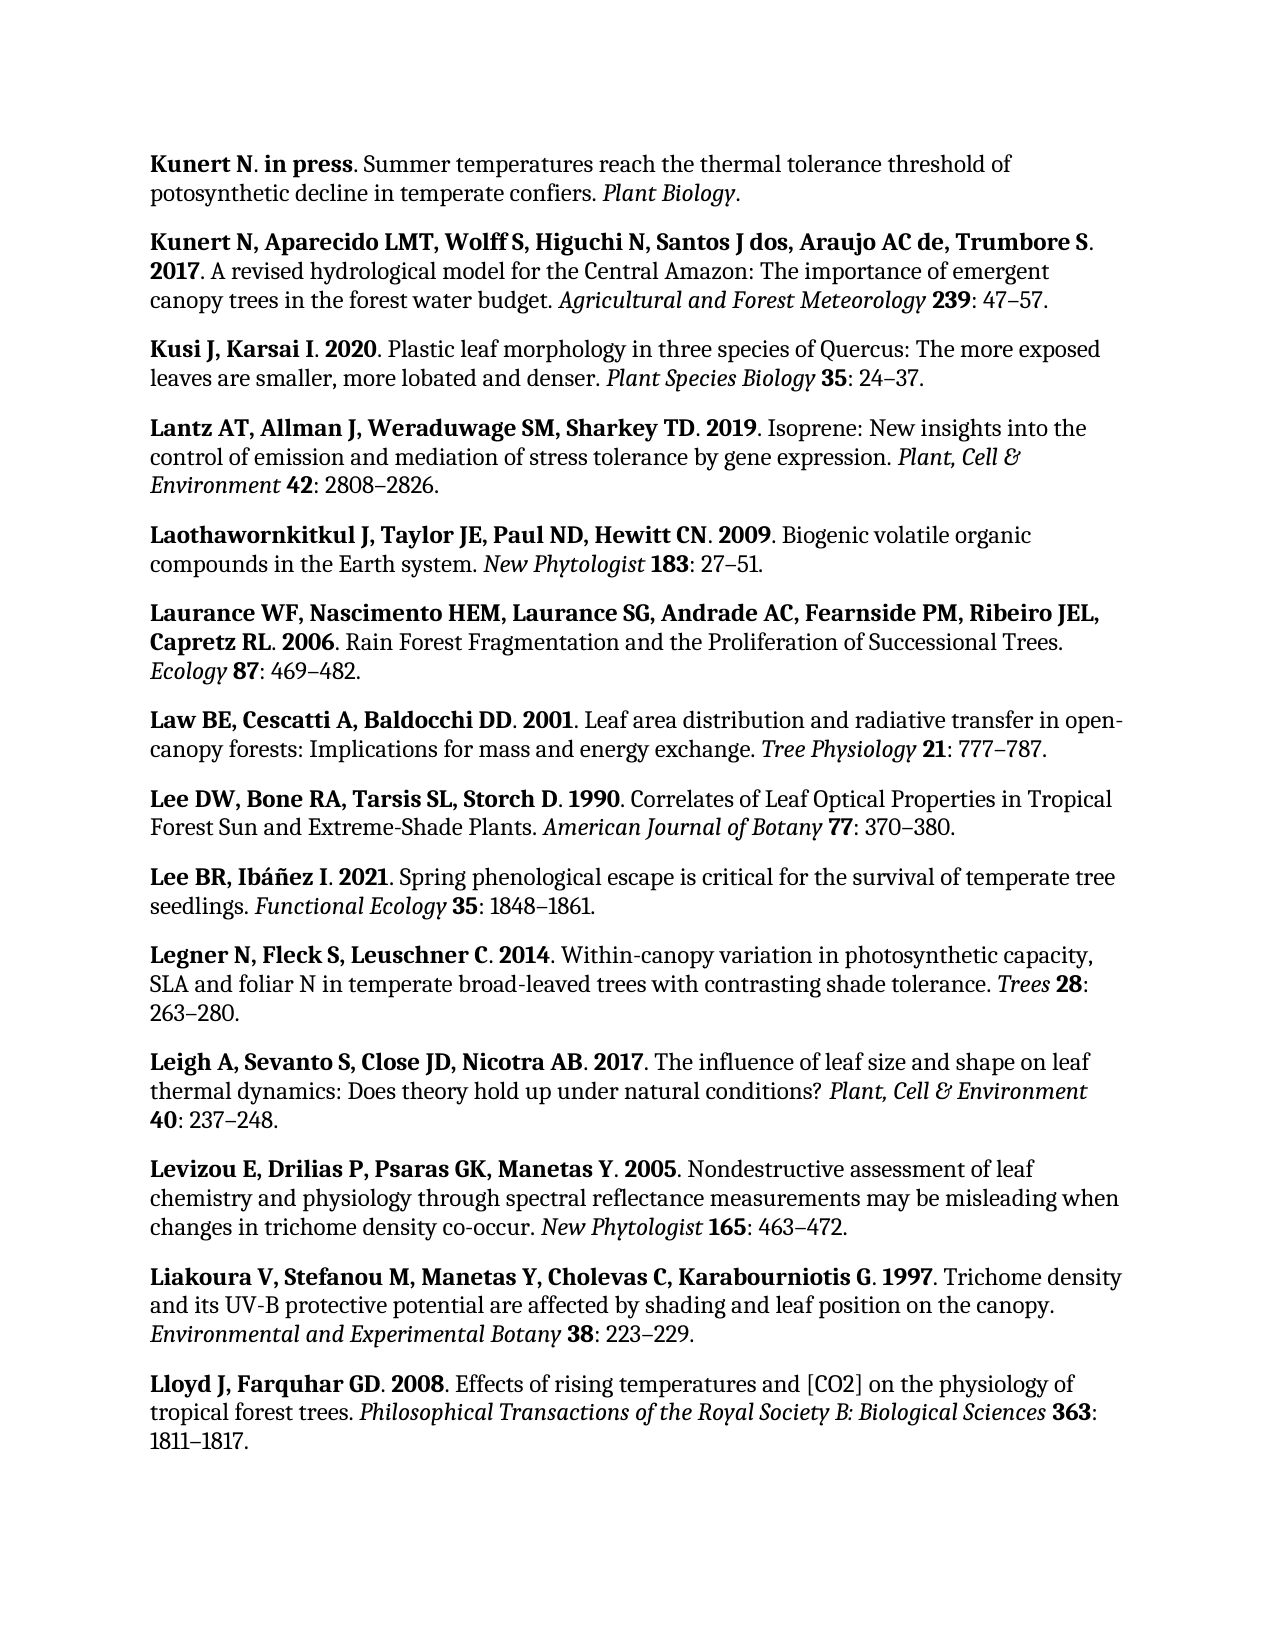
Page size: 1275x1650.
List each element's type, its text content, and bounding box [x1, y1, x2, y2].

text Kunert N. in press. Summer temperatures reach the thermal tolerance threshold of potosynthetic decline in temperate confiers. Plant Biology. [150, 150, 1125, 207]
text Lloyd J, Farquhar GD. 2008. Effects of rising temperatures and [CO2] on the physiology of tropical forest trees. Philosophical Transactions of the Royal Society B: Biological Sciences 363: 1811–1817. [150, 1369, 1125, 1456]
text Leigh A, Sevanto S, Close JD, Nicotra AB. 2017. The influence of leaf size and shape on leaf thermal dynamics: Does theory hold up under natural conditions? Plant, Cell & Environment 40: 237–248. [150, 1048, 1125, 1134]
text Lantz AT, Allman J, Weraduwage SM, Sharkey TD. 2019. Isoprene: New insights into the control of emission and mediation of stress tolerance by gene expression. Plant, Cell & Environment 42: 2808–2826. [150, 414, 1125, 500]
text Kusi J, Karsai I. 2020. Plastic leaf morphology in three species of Quercus: The more exposed leaves are smaller, more lobated and denser. Plant Species Biology 35: 24–37. [150, 335, 1125, 393]
text Laothawornkitkul J, Taylor JE, Paul ND, Hewitt CN. 2009. Biogenic volatile organic compounds in the Earth system. New Phytologist 183: 27–51. [150, 521, 1125, 578]
text Laurance WF, Nascimento HEM, Laurance SG, Andrade AC, Fearnside PM, Ribeiro JEL, Capretz RL. 2006. Rain Forest Fragmentation and the Proliferation of Successional Trees. Ecology 87: 469–482. [150, 599, 1125, 685]
text Lee DW, Bone RA, Tarsis SL, Storch D. 1990. Correlates of Leaf Optical Properties in Tropical Forest Sun and Extreme-Shade Plants. American Journal of Botany 77: 370–380. [150, 784, 1125, 842]
text Law BE, Cescatti A, Baldocchi DD. 2001. Leaf area distribution and radiative transfer in open-canopy forests: Implications for mass and energy exchange. Tree Physiology 21: 777–787. [150, 706, 1125, 764]
text Lee BR, Ibáñez I. 2021. Spring phenological escape is critical for the survival of temperate tree seedlings. Functional Ecology 35: 1848–1861. [150, 863, 1125, 920]
text Legner N, Fleck S, Leuschner C. 2014. Within-canopy variation in photosynthetic capacity, SLA and foliar N in temperate broad-leaved trees with contrasting shade tolerance. Trees 28: 263–280. [150, 941, 1125, 1027]
text Kunert N, Aparecido LMT, Wolff S, Higuchi N, Santos J dos, Araujo AC de, Trumbore S. 2017. A revised hydrological model for the Central Amazon: The importance of emergent canopy trees in the forest water budget. Agricultural and Forest Meteorology 239: 47–57. [150, 228, 1125, 314]
text Liakoura V, Stefanou M, Manetas Y, Cholevas C, Karabourniotis G. 1997. Trichome density and its UV-B protective potential are affected by shading and leaf position on the canopy. Environmental and Experimental Botany 38: 223–229. [150, 1262, 1125, 1349]
text Levizou E, Drilias P, Psaras GK, Manetas Y. 2005. Nondestructive assessment of leaf chemistry and physiology through spectral reflectance measurements may be misleading when changes in trichome density co-occur. New Phytologist 165: 463–472. [150, 1155, 1125, 1242]
